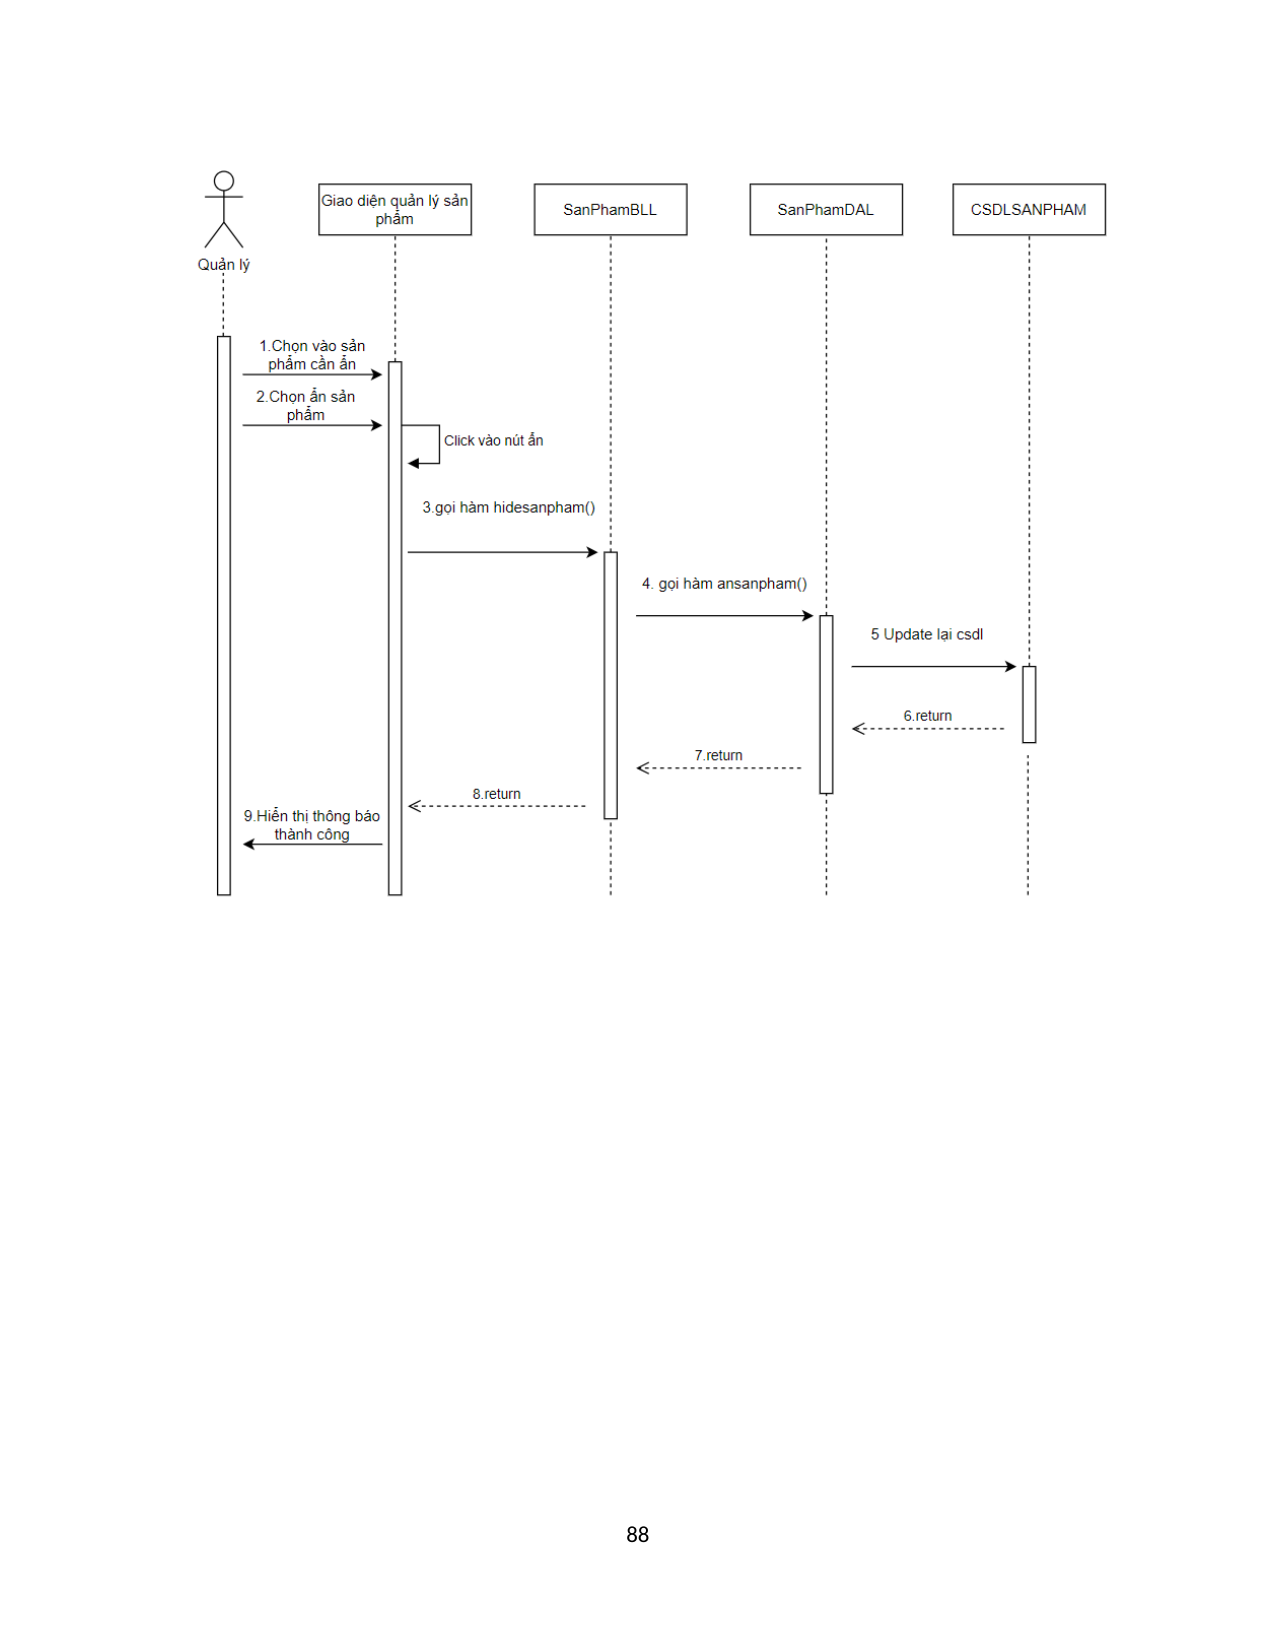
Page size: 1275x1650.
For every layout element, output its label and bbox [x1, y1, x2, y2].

picture [150, 150, 1123, 936]
